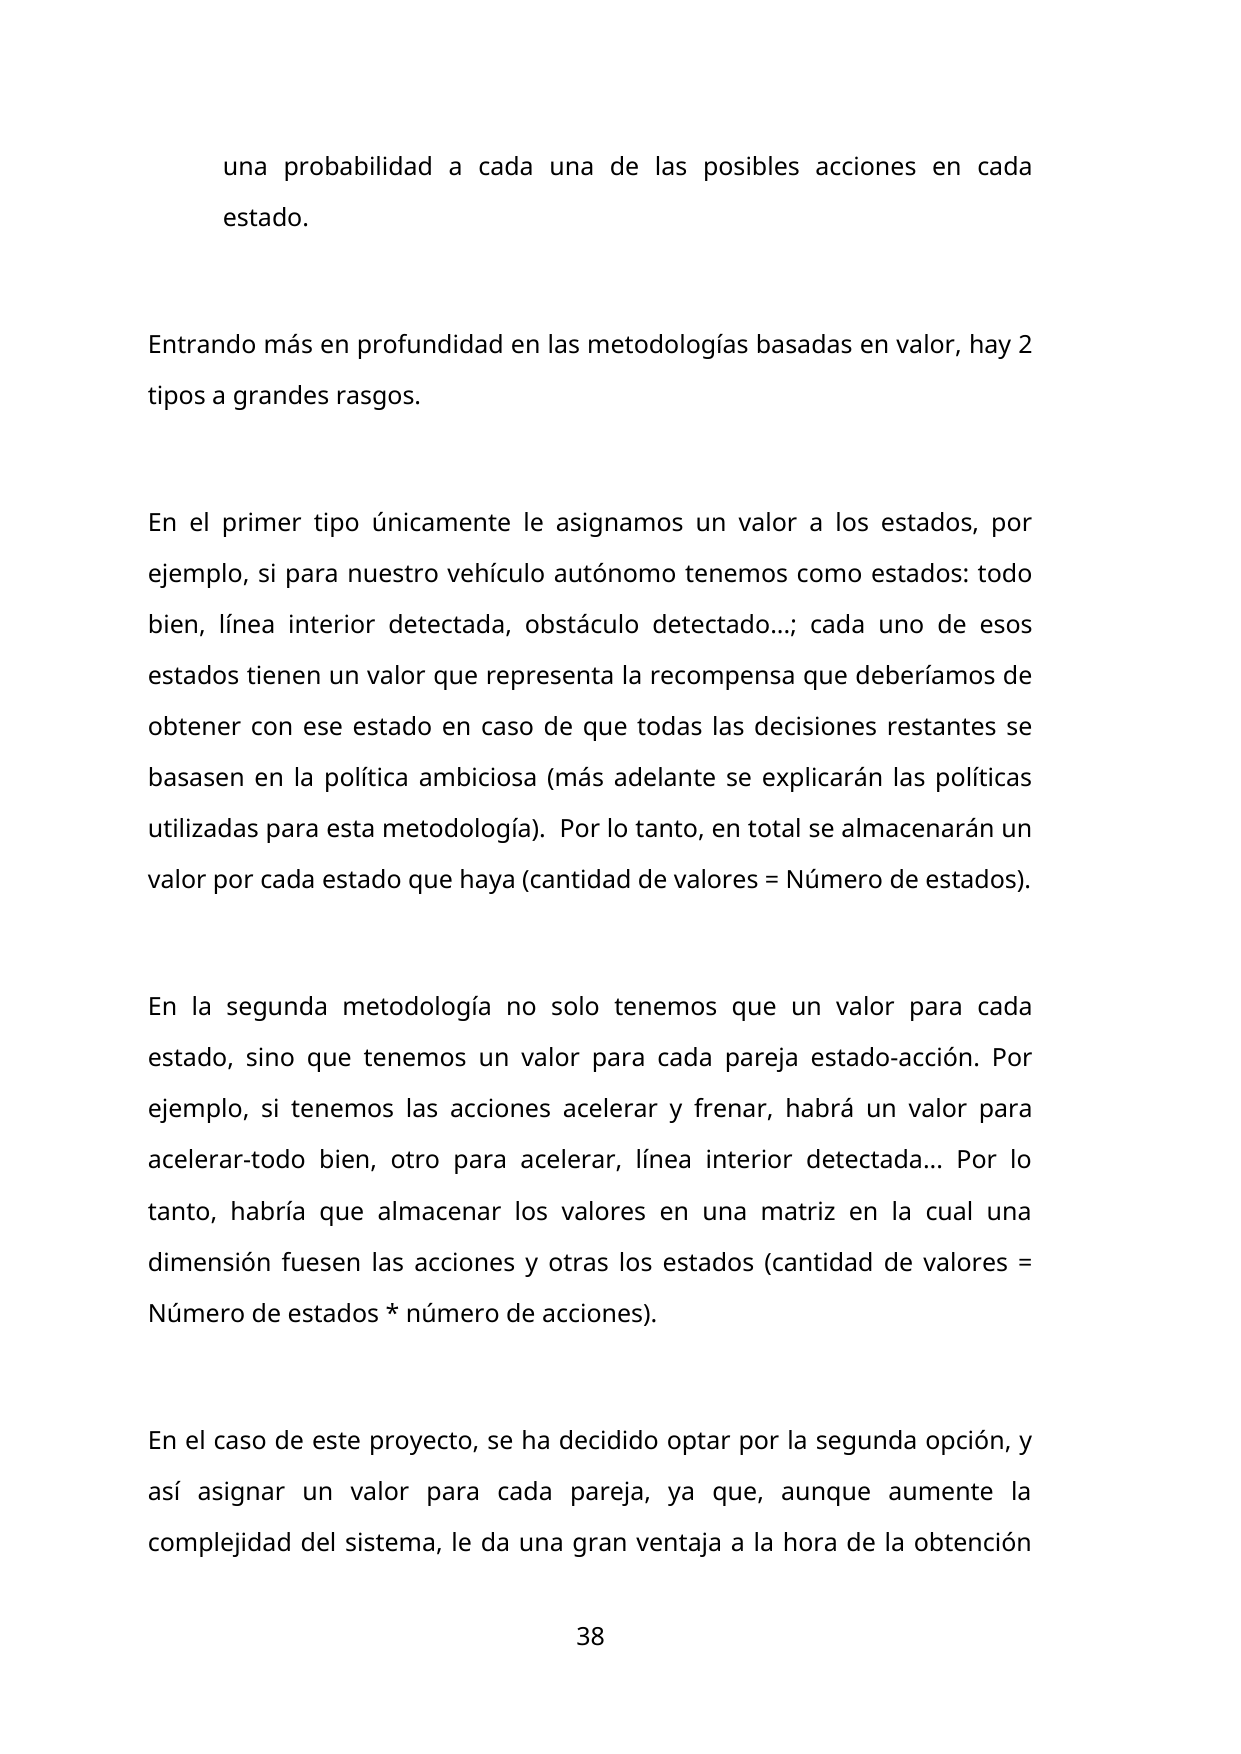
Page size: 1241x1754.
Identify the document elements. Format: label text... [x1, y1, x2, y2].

text Entrando más en profundidad en las metodologías basadas en valor, hay 2 tipos a grandes rasgos. [148, 326, 1033, 412]
text En la segunda metodología no solo tenemos que un valor para cada estado, sino que tenemos un valor para cada pareja estado-acción. Por ejemplo, si tenemos las acciones acelerar y frenar, habrá un valor para acelerar-todo bien, otro para acelerar, línea interior detectada... Por lo tanto, habría que almacenar los valores en una matriz en la cual una dimensión fuesen las acciones y otras los estados (cantidad de valores = Número de estados * número de acciones). [148, 989, 1033, 1329]
text En el primer tipo únicamente le asignamos un valor a los estados, por ejemplo, si para nuestro vehículo autónomo tenemos como estados: todo bien, línea interior detectada, obstáculo detectado...; cada uno de esos estados tienen un valor que representa la recompensa que deberíamos de obtener con ese estado en caso de que todas las decisiones restantes se basasen en la política ambiciosa (más adelante se explicarán las políticas utilizadas para esta metodología). Por lo tanto, en total se almacenarán un valor por cada estado que haya (cantidad de valores = Número de estados). [148, 504, 1033, 896]
